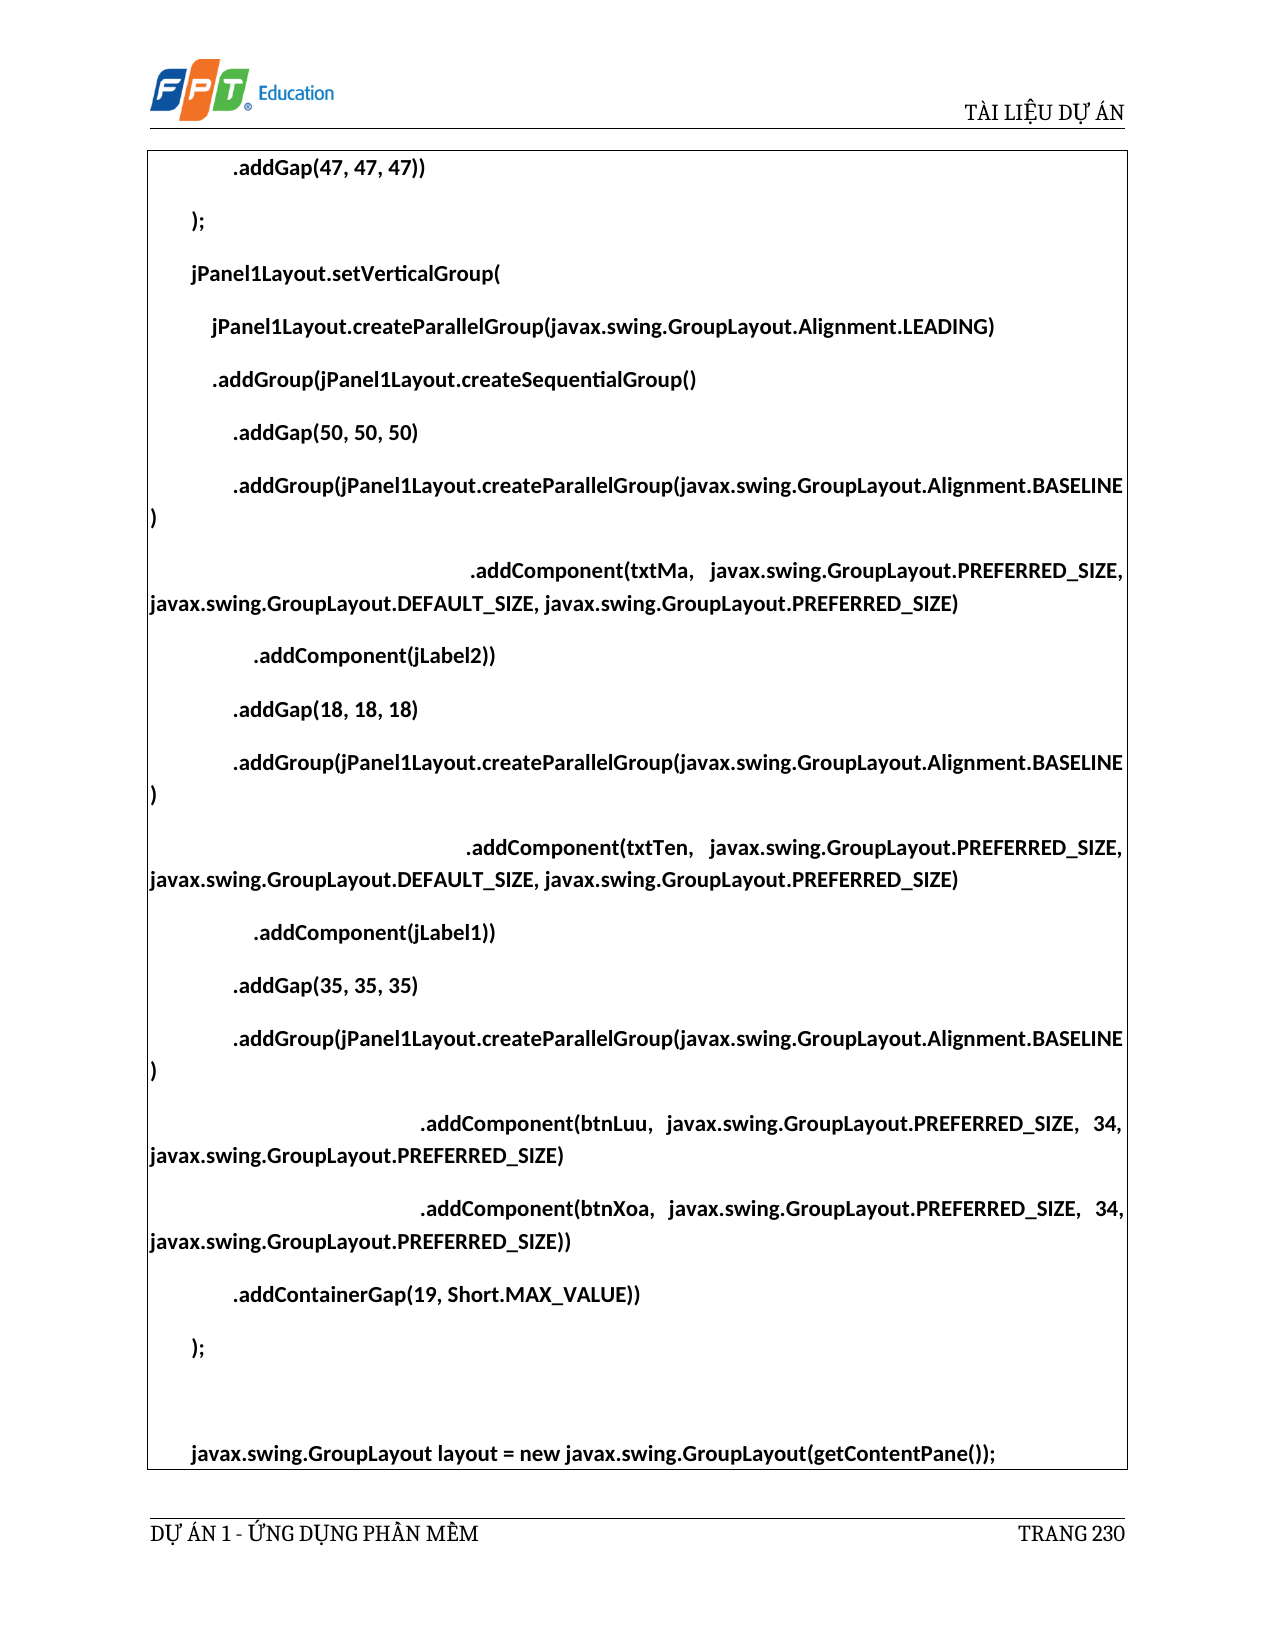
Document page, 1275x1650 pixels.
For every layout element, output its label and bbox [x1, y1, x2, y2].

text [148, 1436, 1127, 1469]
picture [150, 59, 336, 121]
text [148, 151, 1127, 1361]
